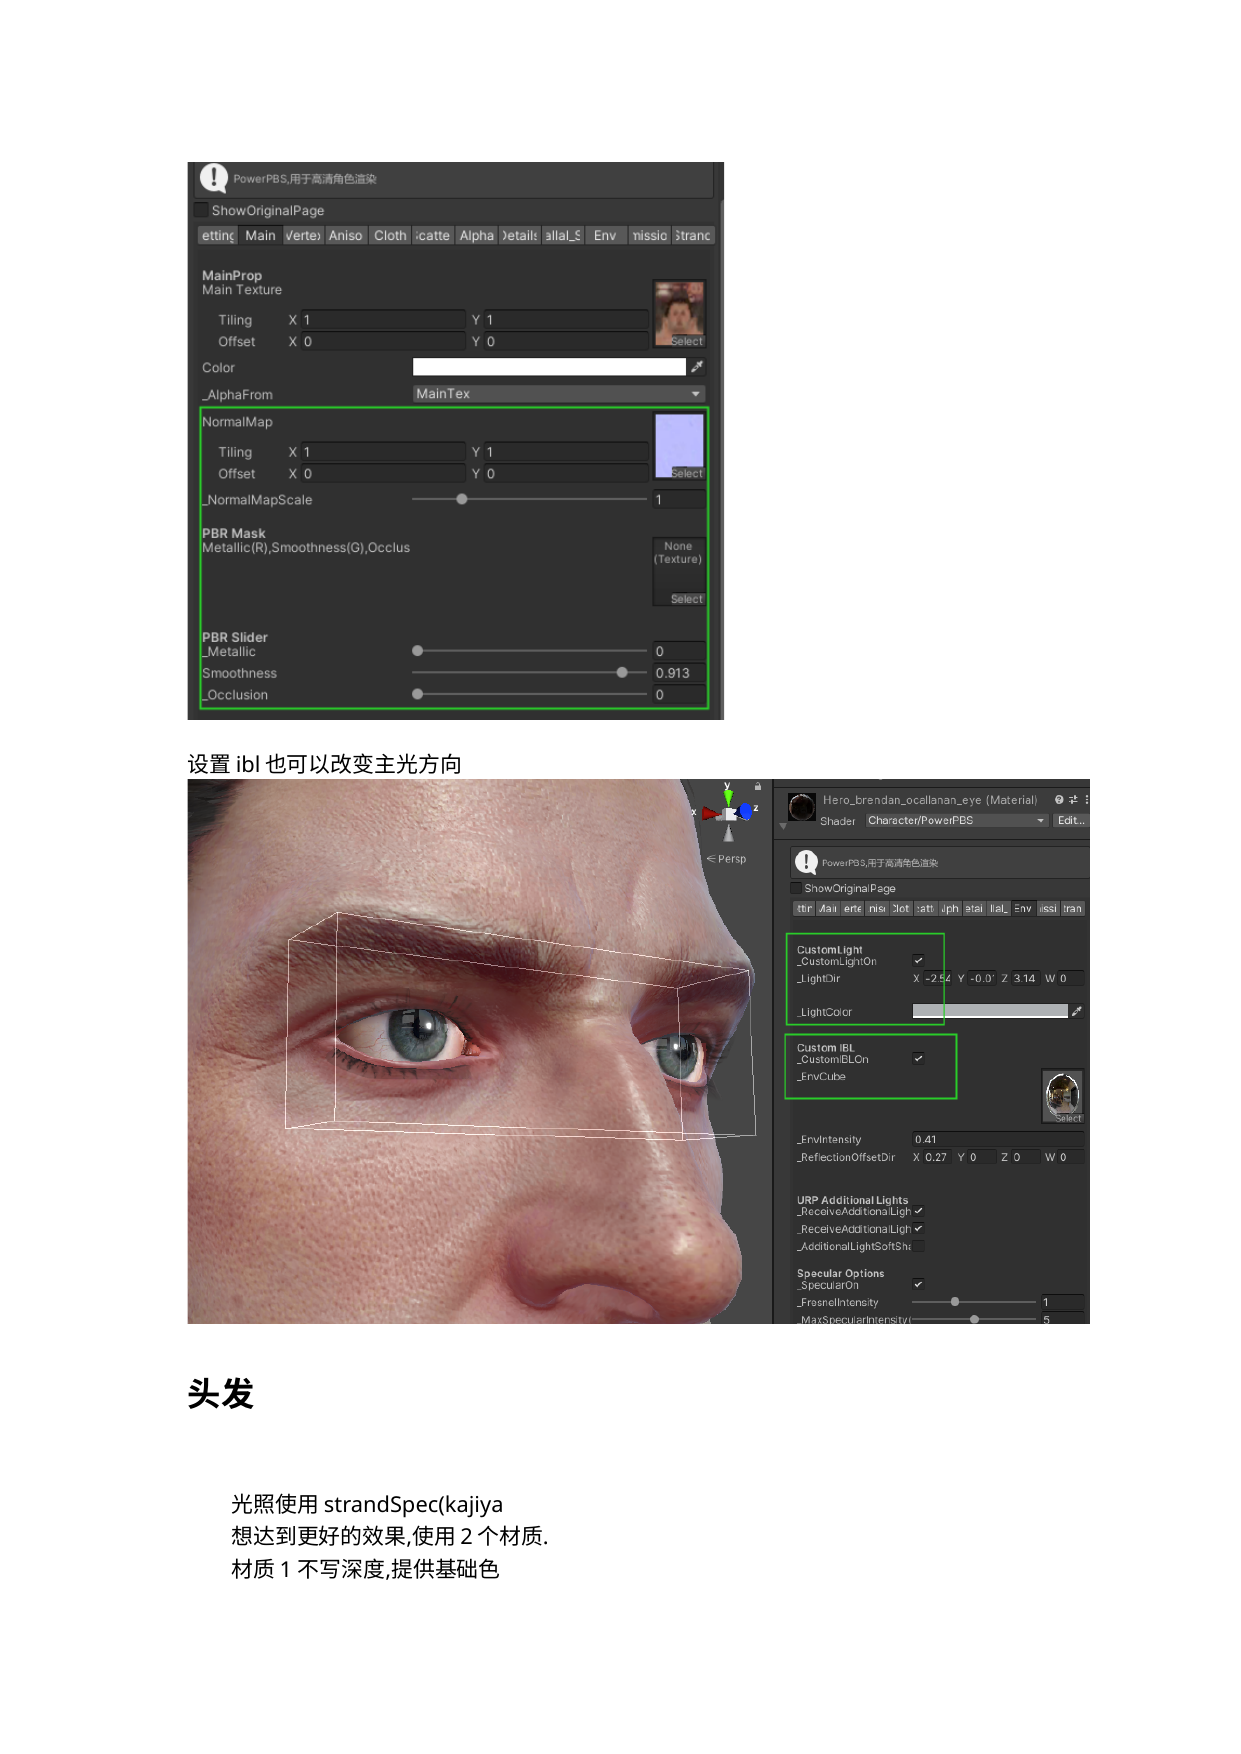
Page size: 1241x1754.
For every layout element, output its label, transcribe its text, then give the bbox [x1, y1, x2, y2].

text 设置ibl也可以改变主光方向 [187, 747, 1053, 779]
subtitle 头发 [187, 1359, 1053, 1424]
text 光照使用 strandSpec(kajiya [187, 1486, 1053, 1519]
picture [187, 162, 725, 720]
text 材质1 不写深度,提供基础色 [187, 1551, 1053, 1584]
text 想达到更好的效果,使用2个材质. [187, 1519, 1053, 1551]
picture [187, 779, 1090, 1324]
